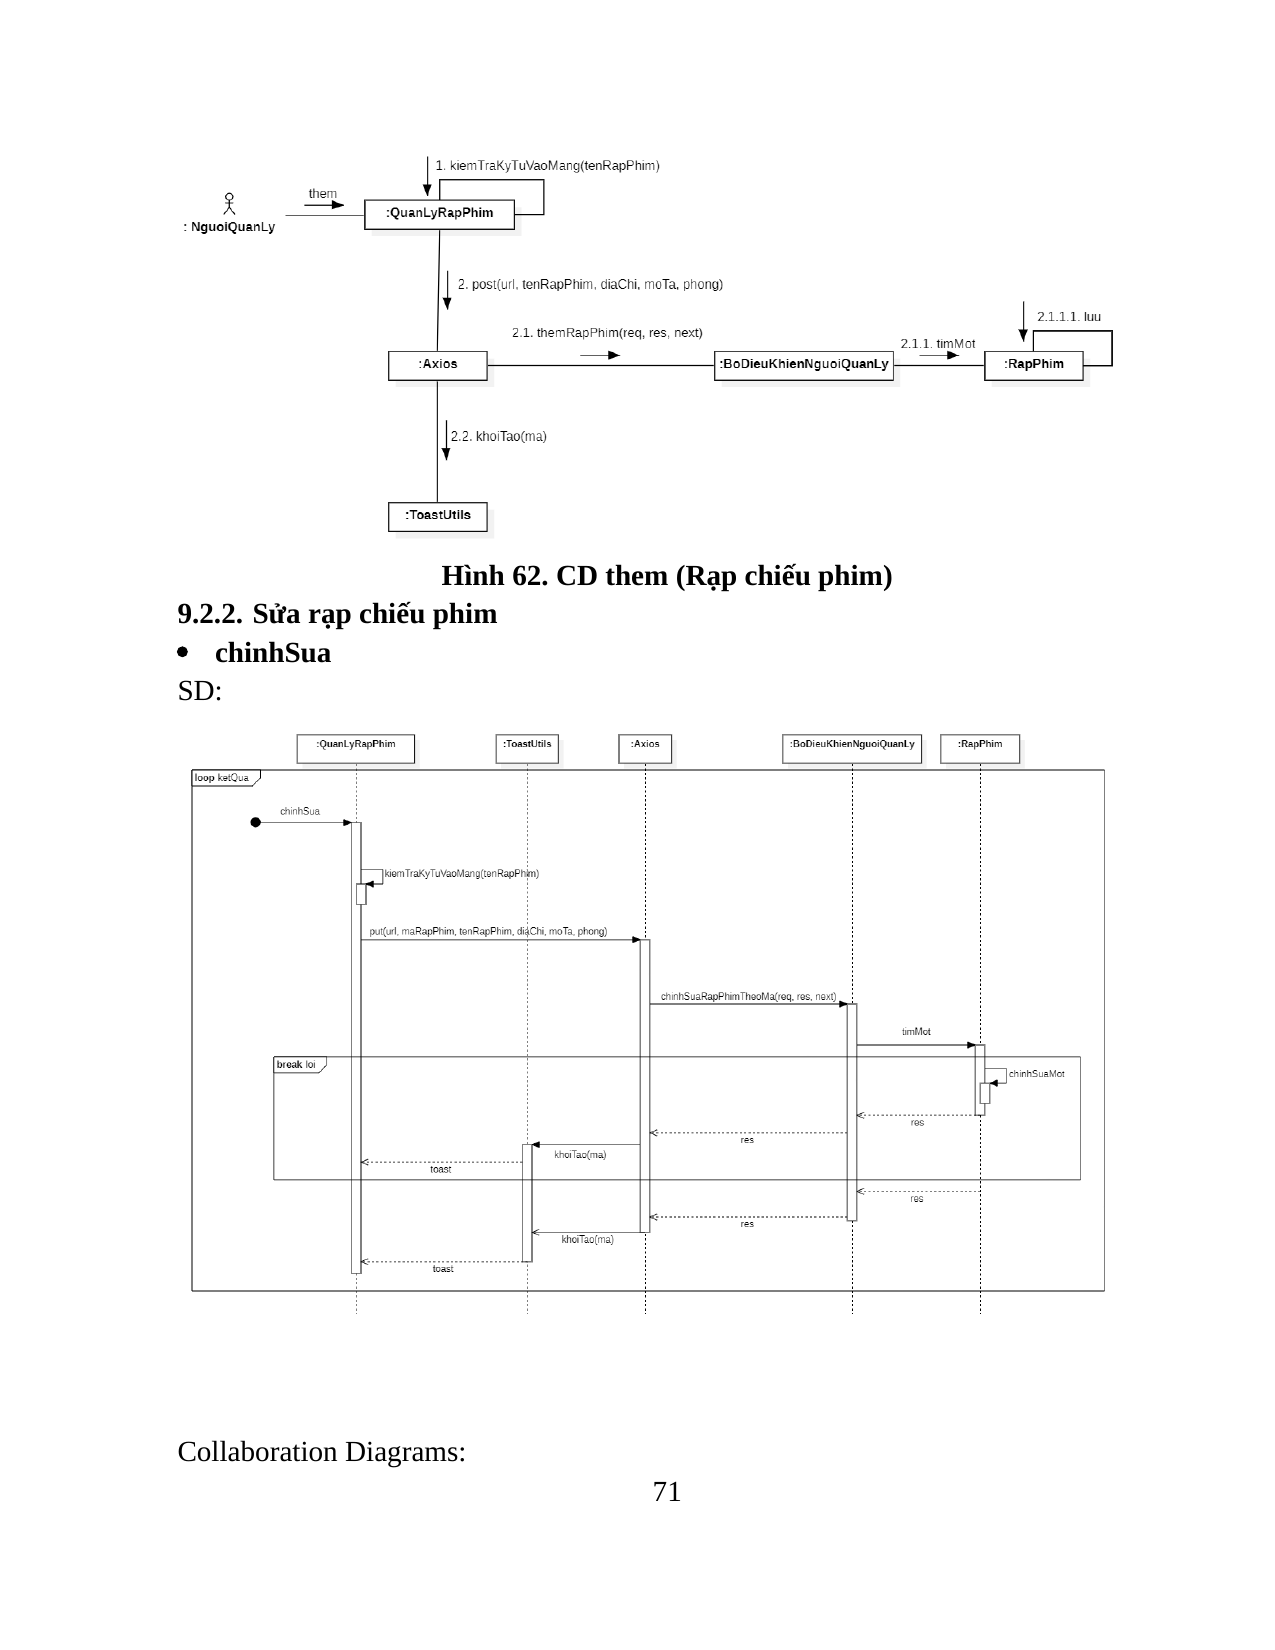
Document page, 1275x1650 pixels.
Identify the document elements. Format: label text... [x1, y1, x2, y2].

list chinhSua [177, 635, 1157, 668]
text Collaboration Diagrams: [177, 1434, 1157, 1468]
text Hình 62. CD them (Rạp chiếu phim) [177, 558, 1157, 592]
text SD: [177, 673, 1157, 707]
picture [177, 118, 1141, 554]
picture [177, 712, 1151, 1314]
subtitle Sửa rạp chiếu phim [177, 596, 1157, 630]
